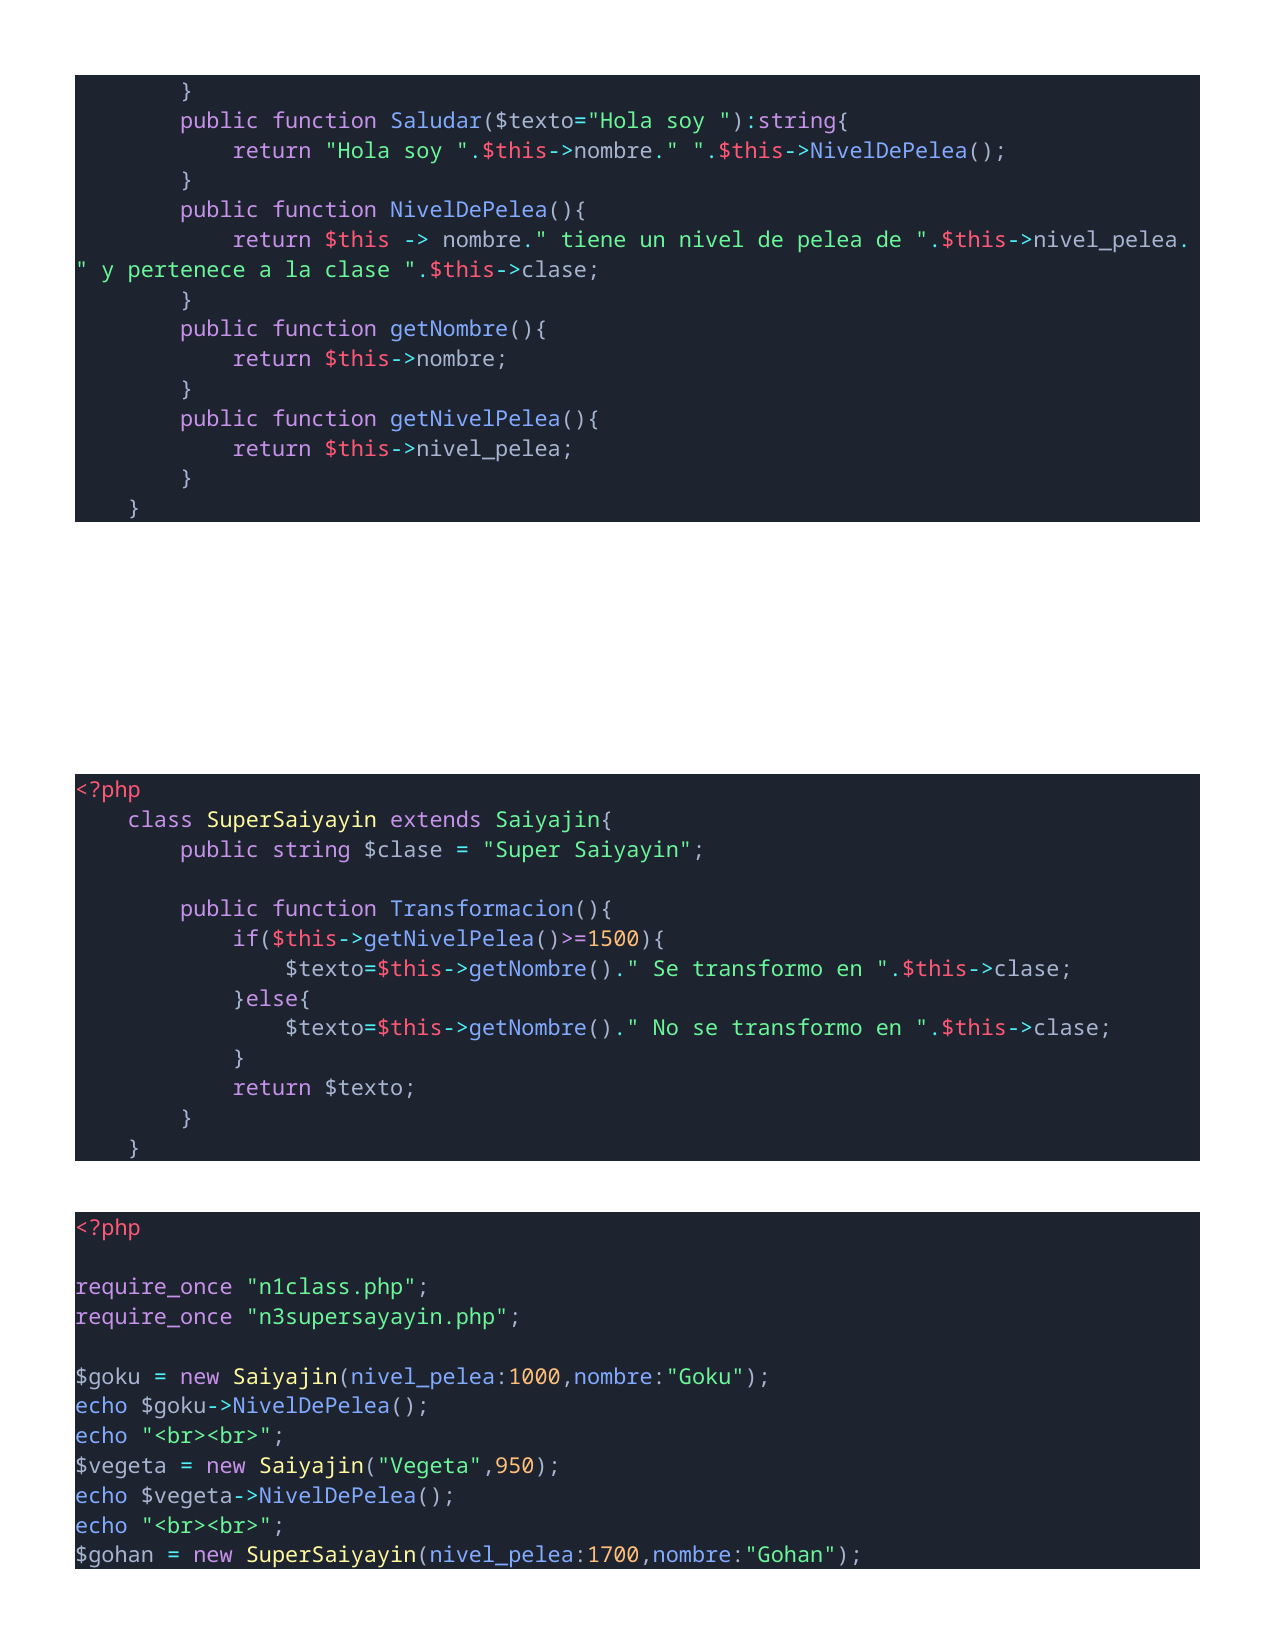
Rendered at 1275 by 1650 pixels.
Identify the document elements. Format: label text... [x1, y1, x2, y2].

text $texto=$this->getNombre()." Se transformo en ".$this->clase; [75, 953, 1200, 982]
text public function getNombre(){ [75, 313, 1200, 343]
text } [75, 1042, 1200, 1072]
text <?php [75, 1212, 1200, 1241]
text public function Saludar($texto="Hola soy "):string{ [75, 105, 1200, 134]
text if($this->getNivelPelea()>=1500){ [75, 923, 1200, 953]
text <?php [75, 774, 1200, 804]
text public function NivelDePelea(){ [75, 194, 1200, 224]
text } [75, 373, 1200, 403]
text }else{ [75, 982, 1200, 1012]
text echo "<br><br>"; [75, 1509, 1200, 1539]
text } [75, 462, 1200, 492]
text return "Hola soy ".$this->nombre." ".$this->NivelDePelea(); [75, 134, 1200, 164]
text return $texto; [75, 1072, 1200, 1102]
text } [75, 75, 1200, 105]
text require_once "n1class.php"; [75, 1271, 1200, 1301]
text require_once "n3supersayayin.php"; [75, 1301, 1200, 1331]
text } [75, 492, 1200, 522]
text $vegeta = new Saiyajin("Vegeta",950); [75, 1450, 1200, 1480]
text public function Transformacion(){ [75, 893, 1200, 923]
text echo "<br><br>"; [75, 1420, 1200, 1450]
text class SuperSaiyayin extends Saiyajin{ [75, 804, 1200, 833]
text echo $goku->NivelDePelea(); [75, 1390, 1200, 1420]
text $gohan = new SuperSaiyayin(nivel_pelea:1700,nombre:"Gohan"); [75, 1539, 1200, 1569]
text } [75, 164, 1200, 194]
text } [75, 283, 1200, 313]
text return $this -> nombre." tiene un nivel de pelea de ".$this->nivel_pelea. " y pertenece a la clase ".$this->clase; [75, 224, 1200, 283]
text public string $clase = "Super Saiyayin"; [75, 833, 1200, 863]
text } [75, 1102, 1200, 1131]
text echo $vegeta->NivelDePelea(); [75, 1480, 1200, 1509]
text return $this->nivel_pelea; [75, 432, 1200, 462]
text return $this->nombre; [75, 343, 1200, 373]
text $texto=$this->getNombre()." No se transformo en ".$this->clase; [75, 1012, 1200, 1042]
text public function getNivelPelea(){ [75, 403, 1200, 432]
text $goku = new Saiyajin(nivel_pelea:1000,nombre:"Goku"); [75, 1361, 1200, 1390]
text } [75, 1131, 1200, 1161]
